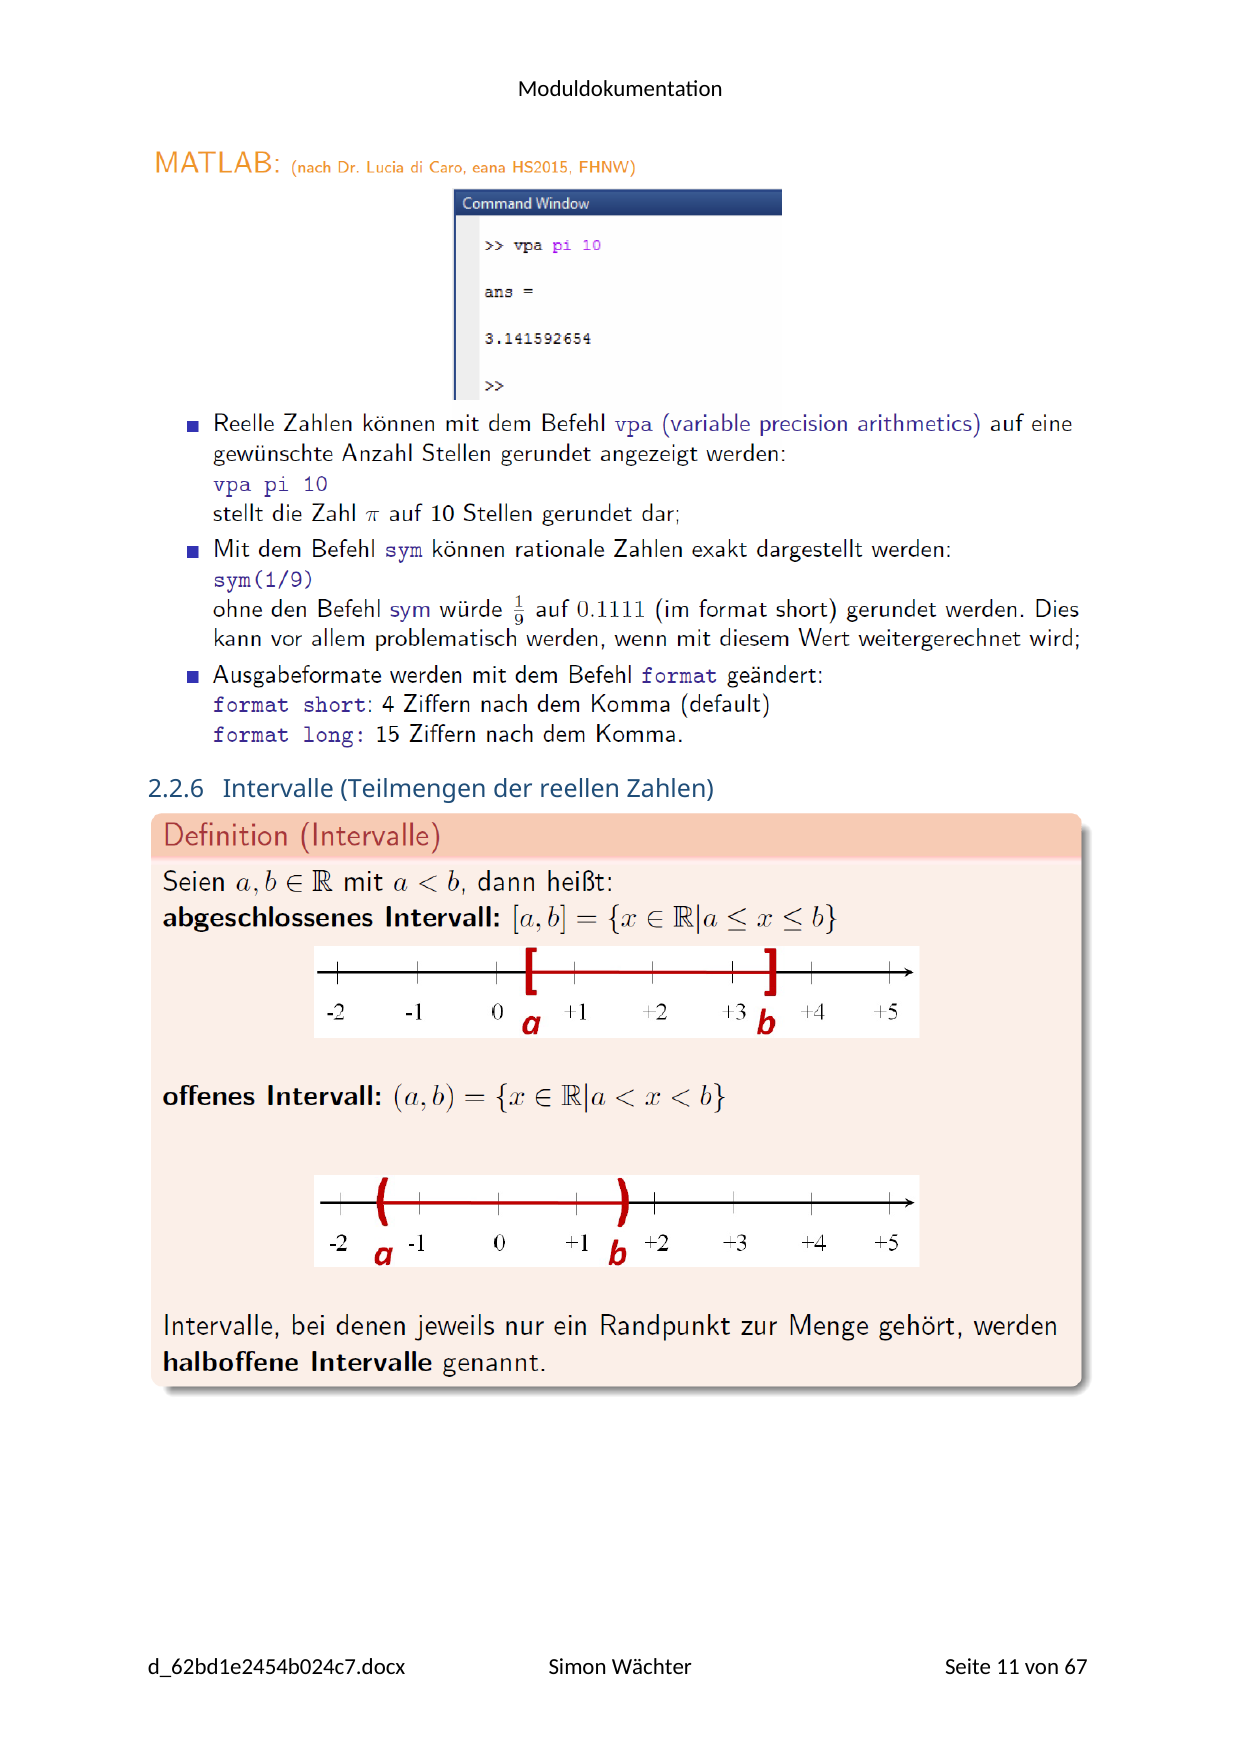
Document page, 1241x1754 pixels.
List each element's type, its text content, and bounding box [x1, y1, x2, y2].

subtitle Intervalle (Teilmengen der reellen Zahlen) [148, 771, 1093, 804]
picture [147, 807, 1093, 1398]
picture [147, 147, 1093, 752]
